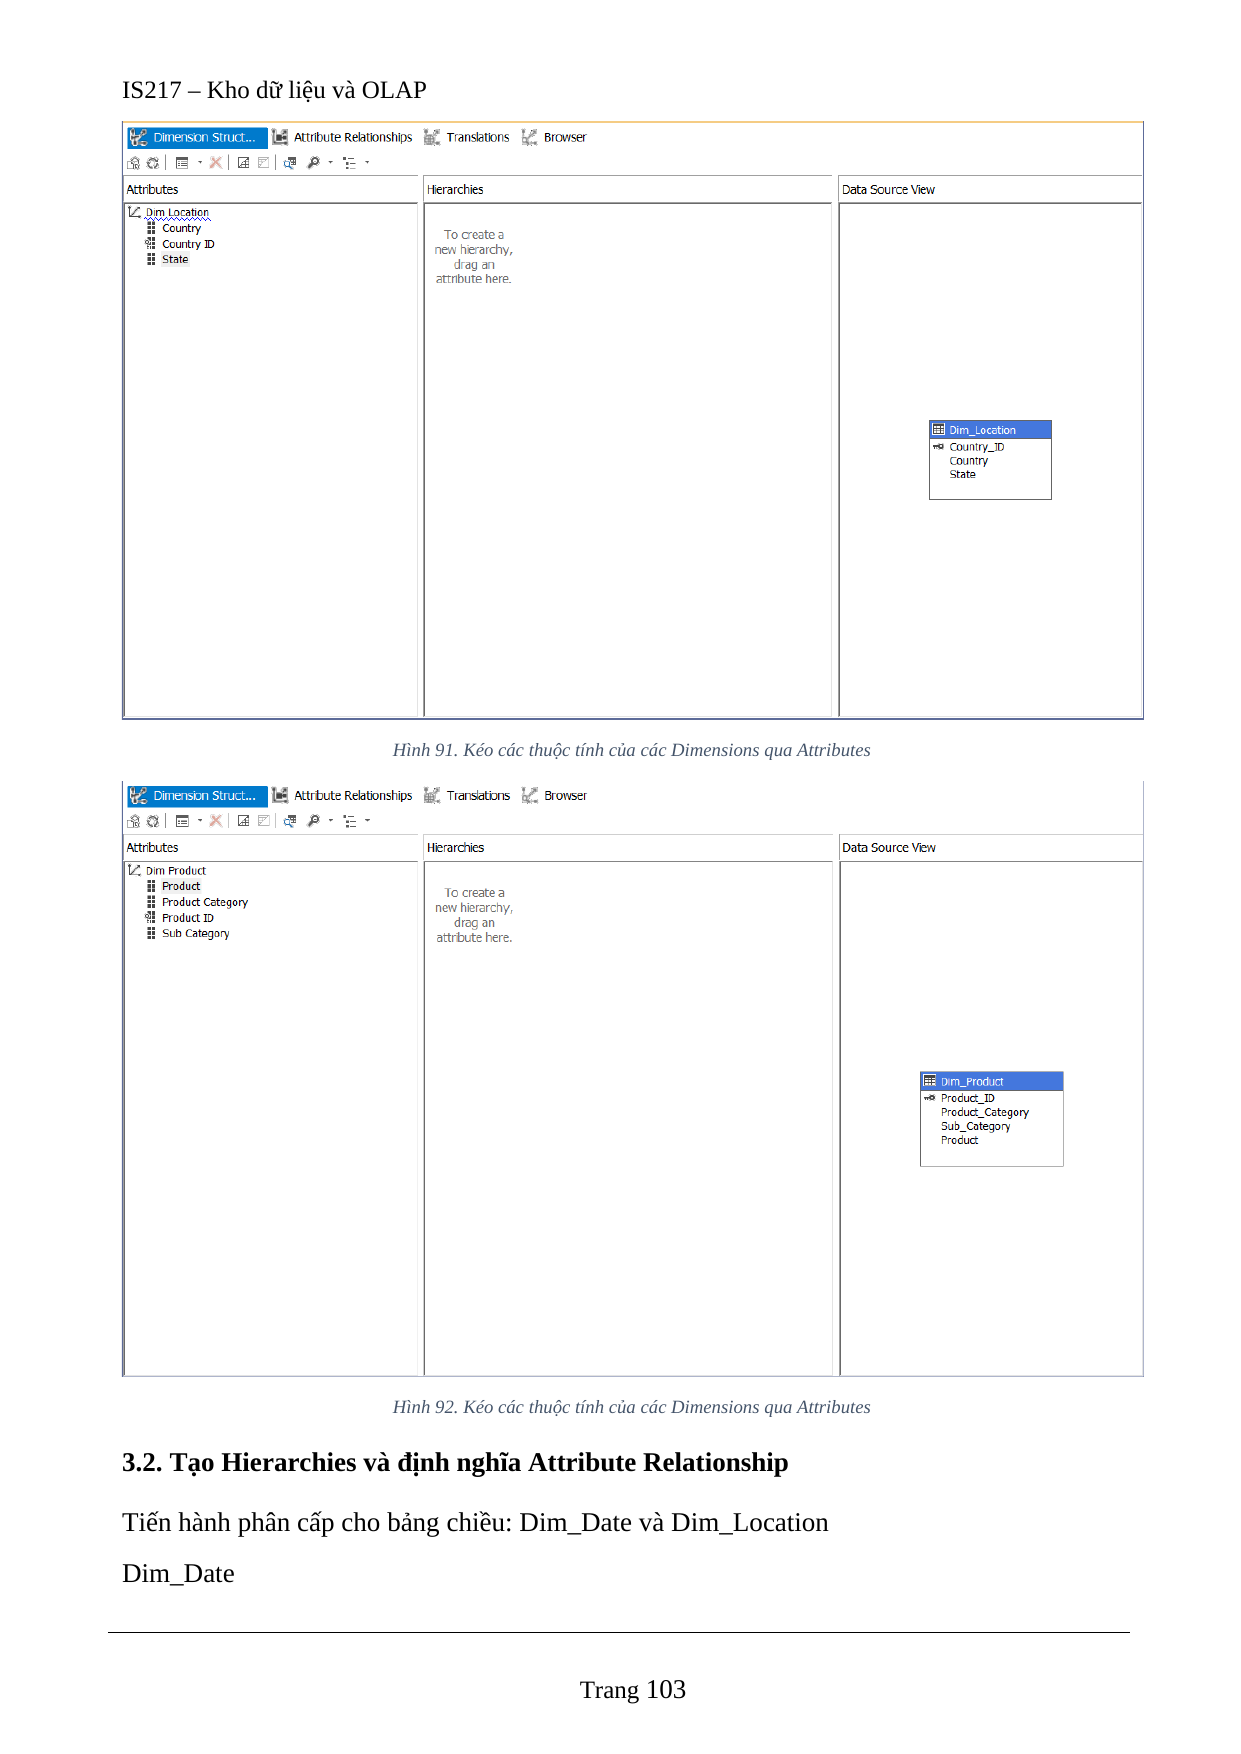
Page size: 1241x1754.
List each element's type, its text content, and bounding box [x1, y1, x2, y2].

text Hình 91. Kéo các thuộc tính của các Dimensions qua Attributes [122, 738, 1144, 760]
picture [121, 781, 1144, 1377]
picture [121, 121, 1144, 720]
text Tiến hành phân cấp cho bảng chiều: Dim_Date và Dim_Location [122, 1507, 1144, 1538]
text Hình 92. Kéo các thuộc tính của các Dimensions qua Attributes [122, 1396, 1144, 1417]
subtitle 3.2. Tạo Hierarchies và định nghĩa Attribute Relationship [122, 1446, 1144, 1477]
text Dim_Date [122, 1557, 1144, 1588]
